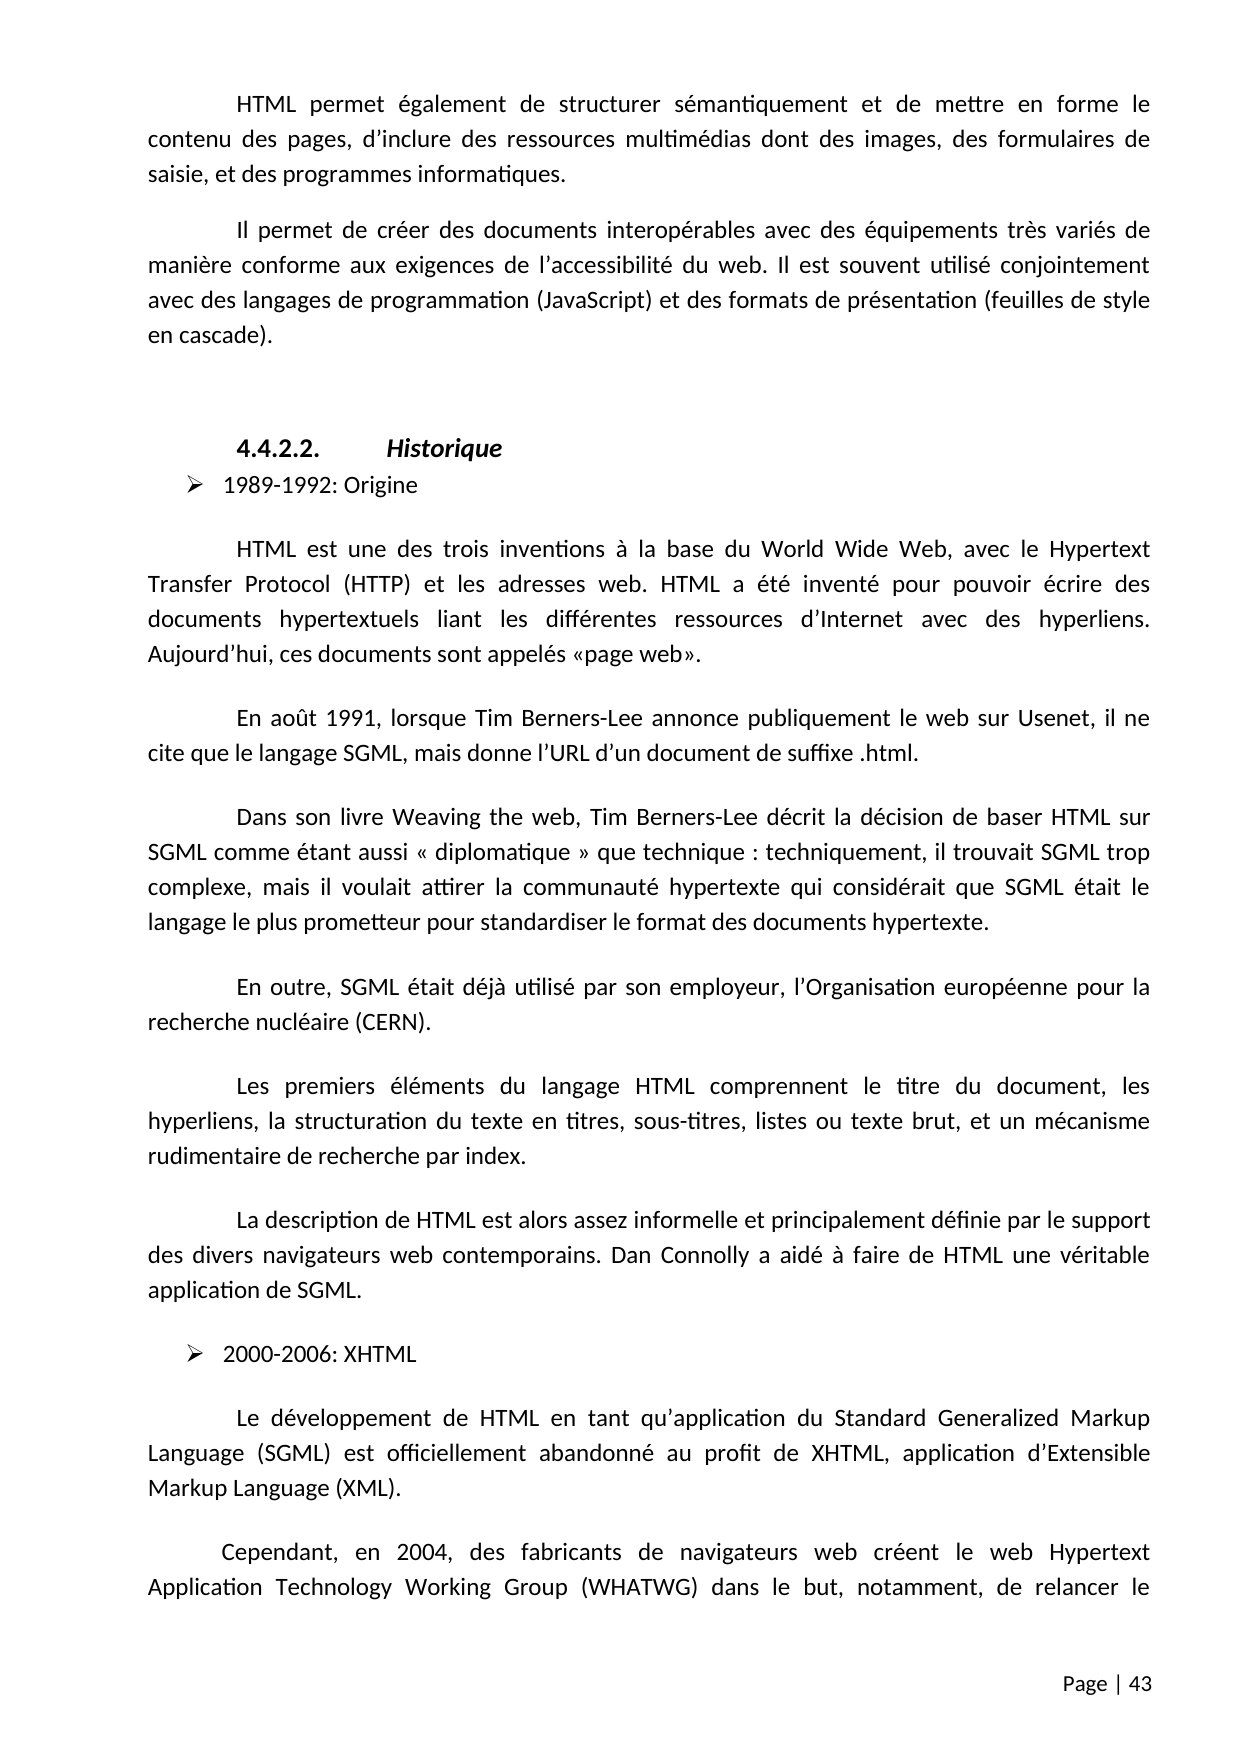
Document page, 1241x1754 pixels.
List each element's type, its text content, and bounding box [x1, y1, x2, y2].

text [148, 1537, 1152, 1602]
text HTML permet également de structurer sémantiquement et de mettre en forme le contenu des pages, d’inclure des ressources multimédias dont des images, des formulaires de saisie, et des programmes informatiques. [148, 89, 1152, 189]
list 1989-1992: Origine [185, 469, 1152, 499]
text La description de HTML est alors assez informelle et principalement définie par le support des divers navigateurs web contemporains. Dan Connolly a aidé à faire de HTML une véritable application de SGML. [148, 1204, 1152, 1304]
text En août 1991, lorsque Tim Berners-Lee annonce publiquement le web sur Usenet, il ne cite que le langage SGML, mais donne l’URL d’un document de suffixe .html. [148, 702, 1152, 768]
text Les premiers éléments du langage HTML comprennent le titre du document, les hyperliens, la structuration du texte en titres, sous-titres, listes ou texte brut, et un mécanisme rudimentaire de recherche par index. [148, 1070, 1152, 1170]
list 2000-2006: XHTML [185, 1338, 1152, 1369]
text En outre, SGML était déjà utilisé par son employeur, l’Organisation européenne pour la recherche nucléaire (CERN). [148, 971, 1152, 1036]
text Le développement de HTML en tant qu’application du Standard Generalized Markup Language (SGML) est officiellement abandonné au profit de XHTML, application d’Extensible Markup Language (XML). [148, 1402, 1152, 1503]
subtitle Historique [236, 431, 1152, 464]
text HTML est une des trois inventions à la base du World Wide Web, avec le Hypertext Transfer Protocol (HTTP) et les adresses web. HTML a été inventé pour pouvoir écrire des documents hypertextuels liant les différentes ressources d’Internet avec des hyperliens. Aujourd’hui, ces documents sont appelés «page web». [148, 533, 1152, 669]
text Il permet de créer des documents interopérables avec des équipements très variés de manière conforme aux exigences de l’accessibilité du web. Il est souvent utilisé conjointement avec des langages de programmation (JavaScript) et des formats de présentation (feuilles de style en cascade). [148, 214, 1152, 350]
text Dans son livre Weaving the web, Tim Berners-Lee décrit la décision de baser HTML sur SGML comme étant aussi « diplomatique » que technique : techniquement, il trouvait SGML trop complexe, mais il voulait attirer la communauté hypertexte qui considérait que SGML était le langage le plus prometteur pour standardiser le format des documents hypertexte. [148, 802, 1152, 937]
